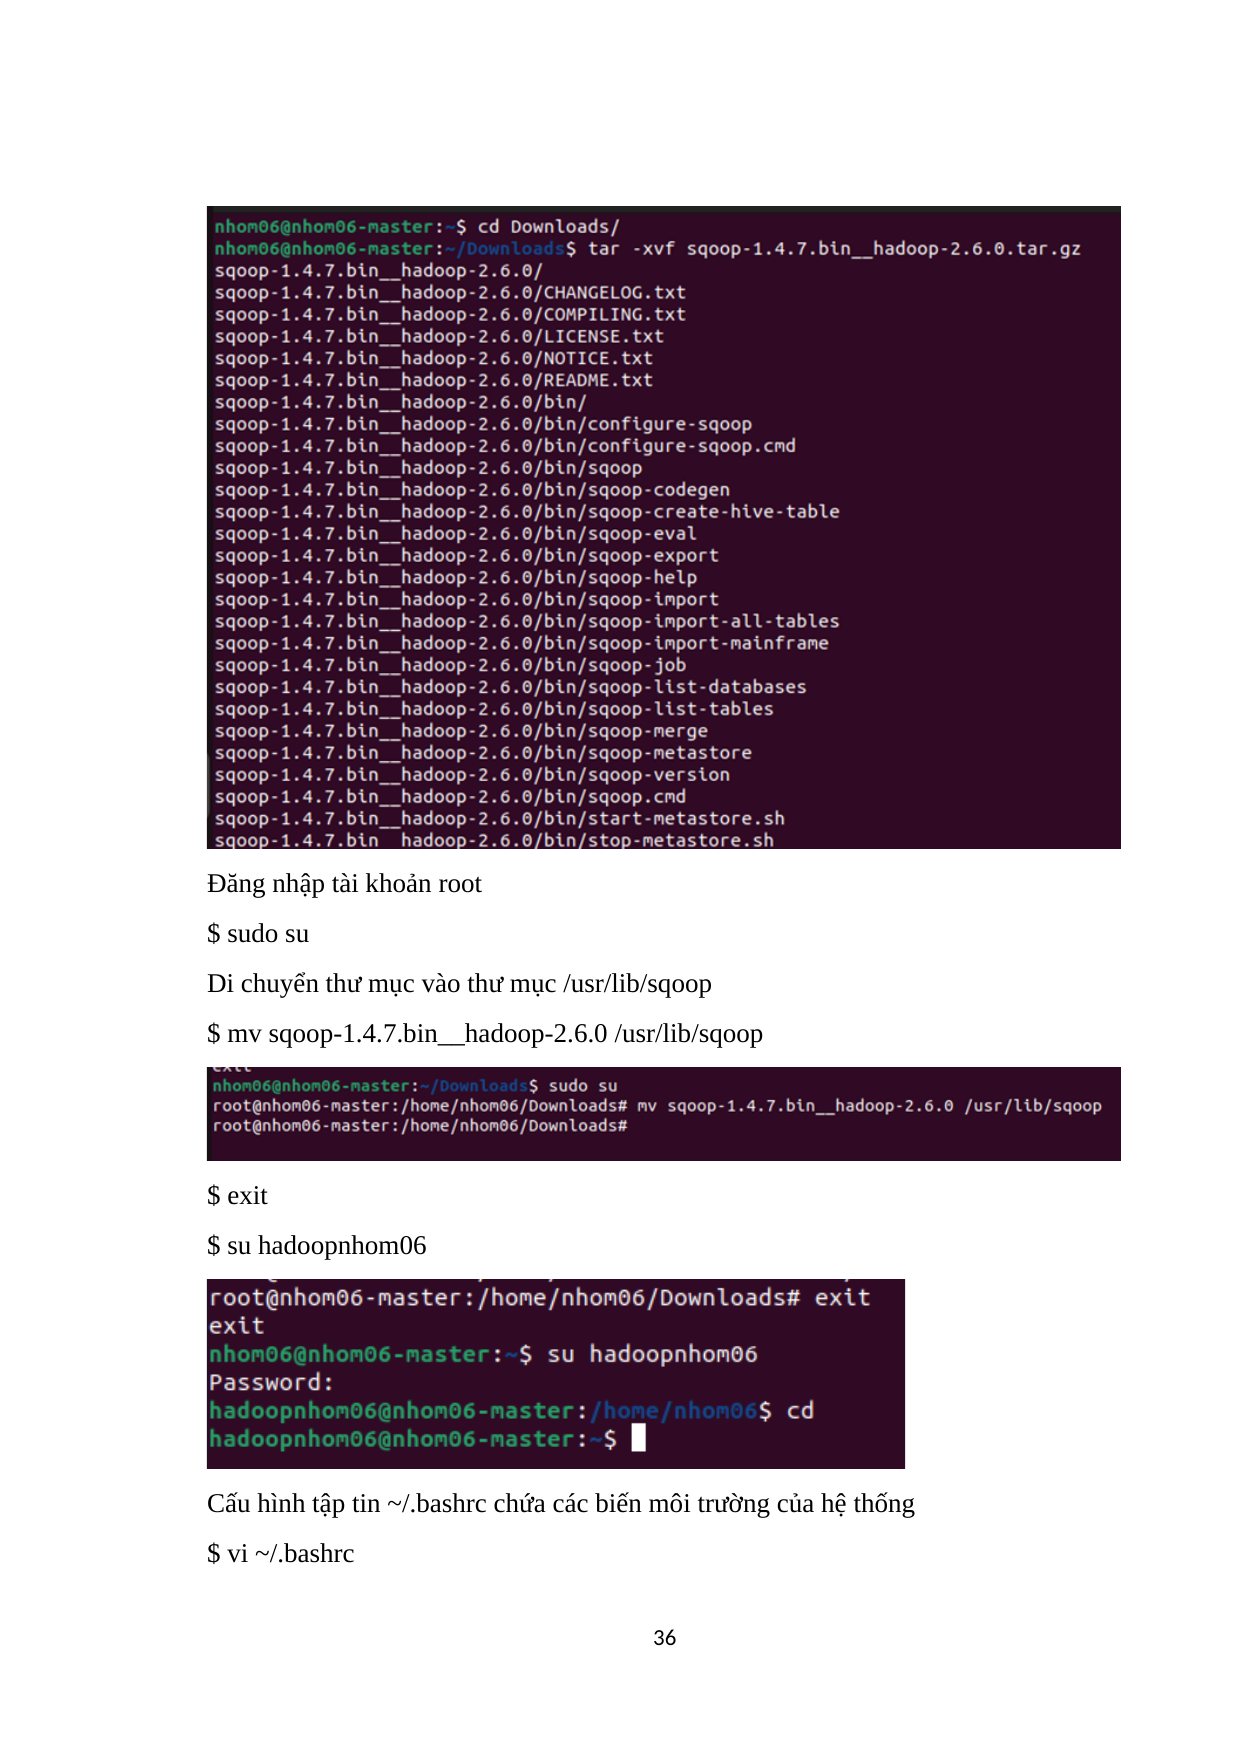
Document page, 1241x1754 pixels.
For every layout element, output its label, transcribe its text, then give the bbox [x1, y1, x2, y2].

text $ mv sqoop-1.4.7.bin__hadoop-2.6.0 /usr/lib/sqoop [207, 1017, 1122, 1048]
text $ exit [207, 1179, 1122, 1211]
picture [206, 1279, 906, 1469]
text $ vi ~/.bashrc [207, 1537, 1122, 1568]
text Cấu hình tập tin ~/.bashrc chứa các biến môi trường của hệ thống [207, 1487, 1122, 1518]
picture [206, 1067, 1121, 1161]
picture [206, 206, 1121, 849]
text $ su hadoopnhom06 [207, 1229, 1122, 1260]
text Đăng nhập tài khoản root [207, 867, 1122, 899]
text Di chuyển thư mục vào thư mục /usr/lib/sqoop [207, 967, 1122, 998]
text $ sudo su [207, 917, 1122, 948]
